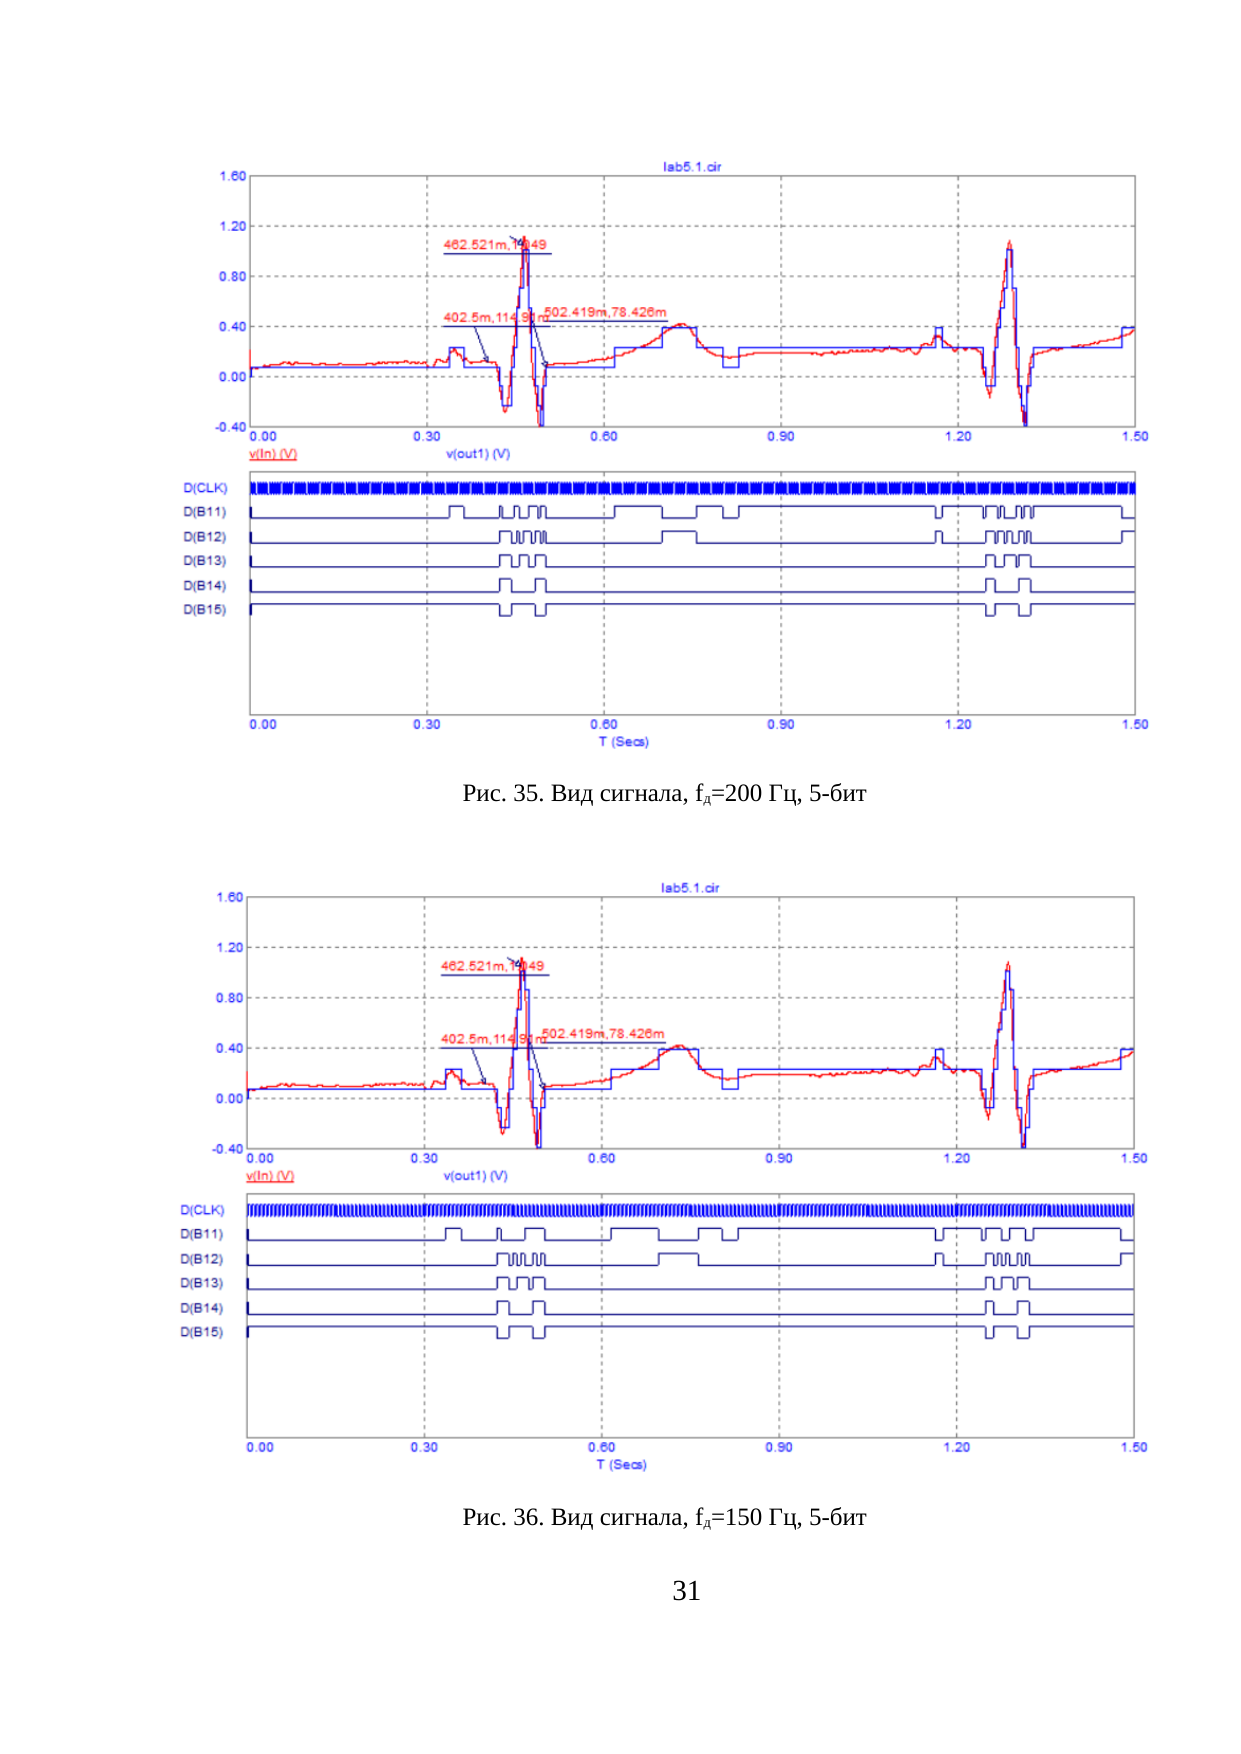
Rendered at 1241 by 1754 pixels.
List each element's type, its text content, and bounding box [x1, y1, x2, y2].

text Рис. 35. Вид сигнала, fд=200 Гц, 5-бит [177, 778, 1152, 807]
picture [177, 157, 1152, 751]
picture [177, 877, 1152, 1475]
text Рис. 36. Вид сигнала, fд=150 Гц, 5-бит [177, 1502, 1152, 1530]
